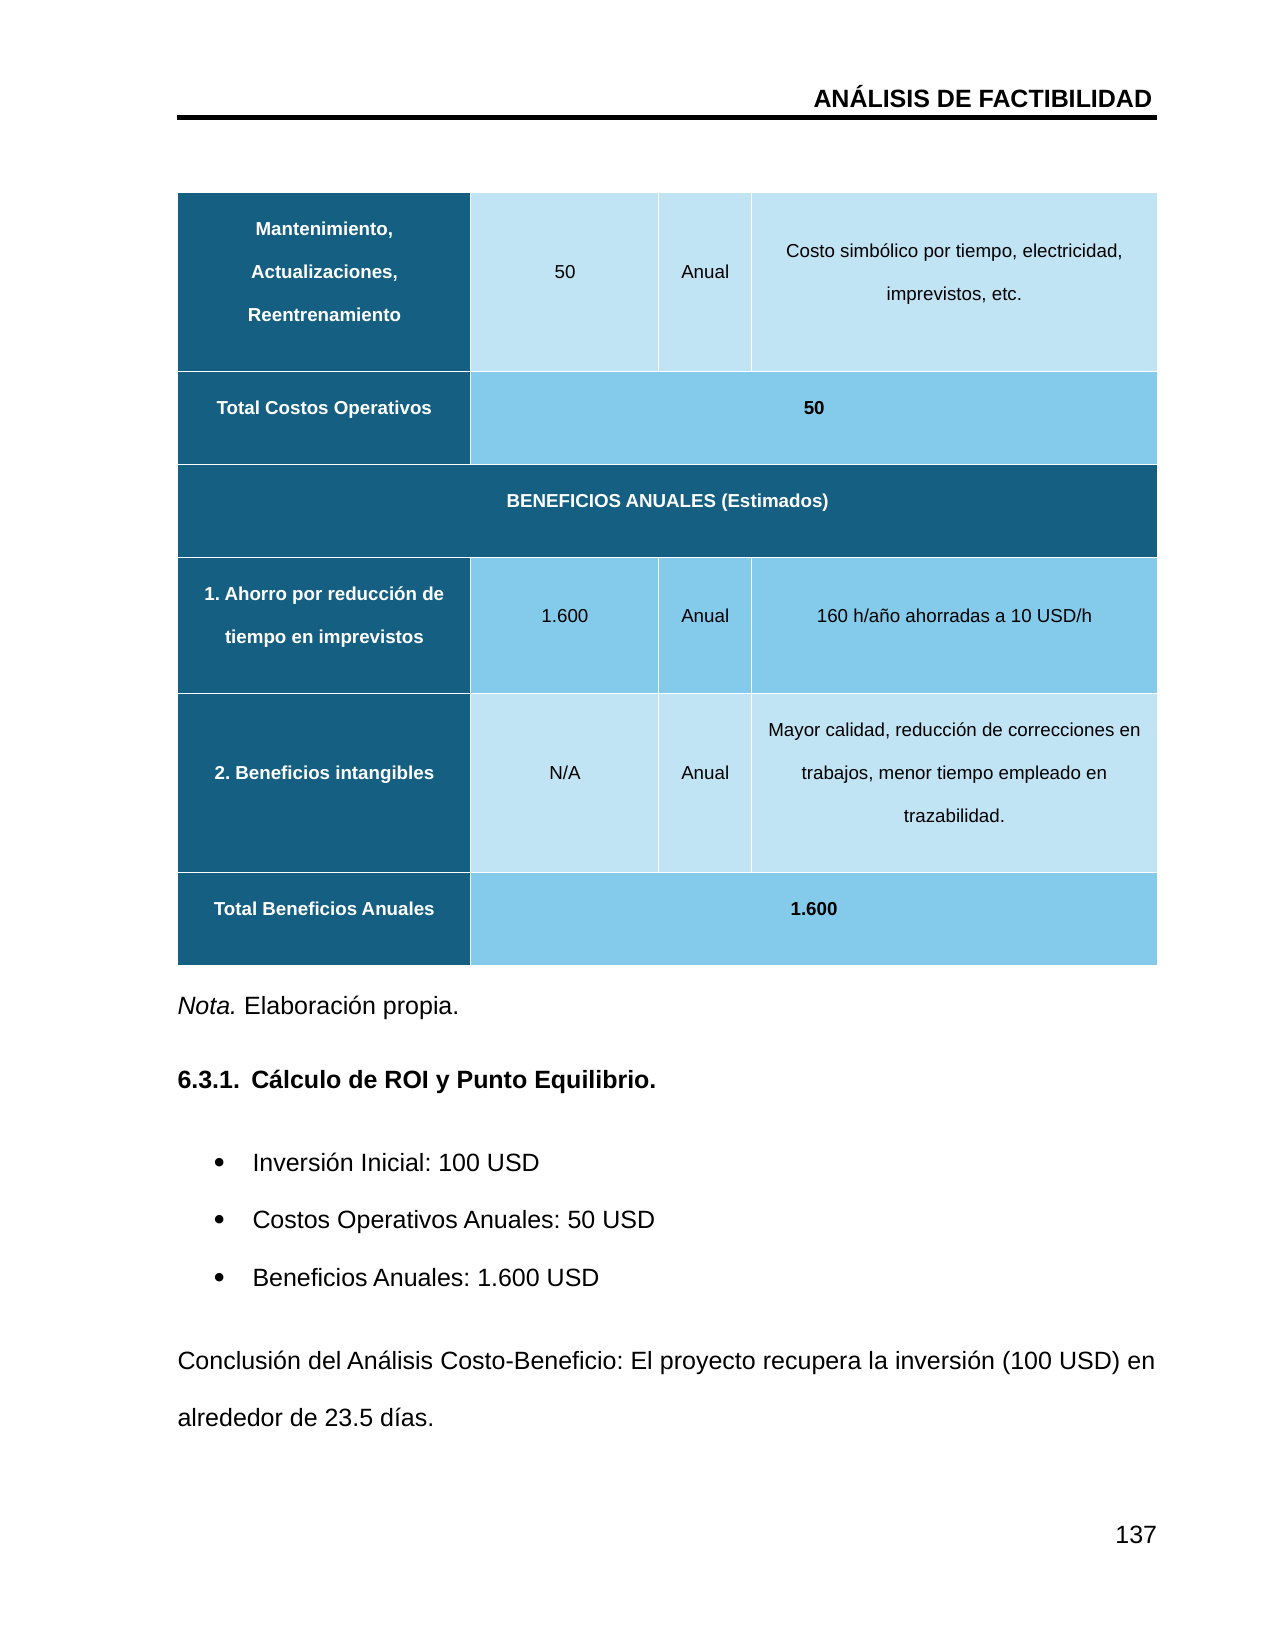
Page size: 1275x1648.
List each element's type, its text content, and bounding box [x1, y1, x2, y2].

table_cell 1.600 [471, 558, 658, 693]
list Beneficios Anuales: 1.600 USD [215, 1263, 1157, 1292]
table_cell 1.600 [471, 873, 1157, 965]
text Conclusión del Análisis Costo-Beneficio: El proyecto recupera la inversión (100 USD) en alrededor de 23.5 días. [177, 1346, 1157, 1432]
list Costos Operativos Anuales: 50 USD [215, 1206, 1157, 1234]
table_cell 1. Ahorro por reducción de tiempo en imprevistos [178, 558, 470, 693]
table_cell 2. Beneficios intangibles [178, 694, 470, 872]
table_cell 160 h/año ahorradas a 10 USD/h [752, 558, 1157, 693]
list Inversión Inicial: 100 USD [215, 1148, 1157, 1177]
text Nota. Elaboración propia. [177, 991, 1157, 1020]
table_cell Costo simbólico por tiempo, electricidad, imprevistos, etc. [752, 193, 1157, 371]
table_cell Anual [659, 193, 751, 371]
table_cell 50 [471, 372, 1157, 464]
table_cell Anual [659, 558, 751, 693]
table_cell Anual [659, 694, 751, 872]
table_cell Mantenimiento, Actualizaciones, Reentrenamiento [178, 193, 470, 371]
table_cell Total Costos Operativos [178, 372, 470, 464]
table_cell 50 [471, 193, 658, 371]
table_cell N/A [471, 694, 658, 872]
table_cell Mayor calidad, reducción de correcciones en trabajos, menor tiempo empleado en trazabilidad. [752, 694, 1157, 872]
subtitle Cálculo de ROI y Punto Equilibrio. [177, 1065, 1157, 1094]
table_cell BENEFICIOS ANUALES (Estimados) [178, 465, 1157, 557]
table_cell Total Beneficios Anuales [178, 873, 470, 965]
